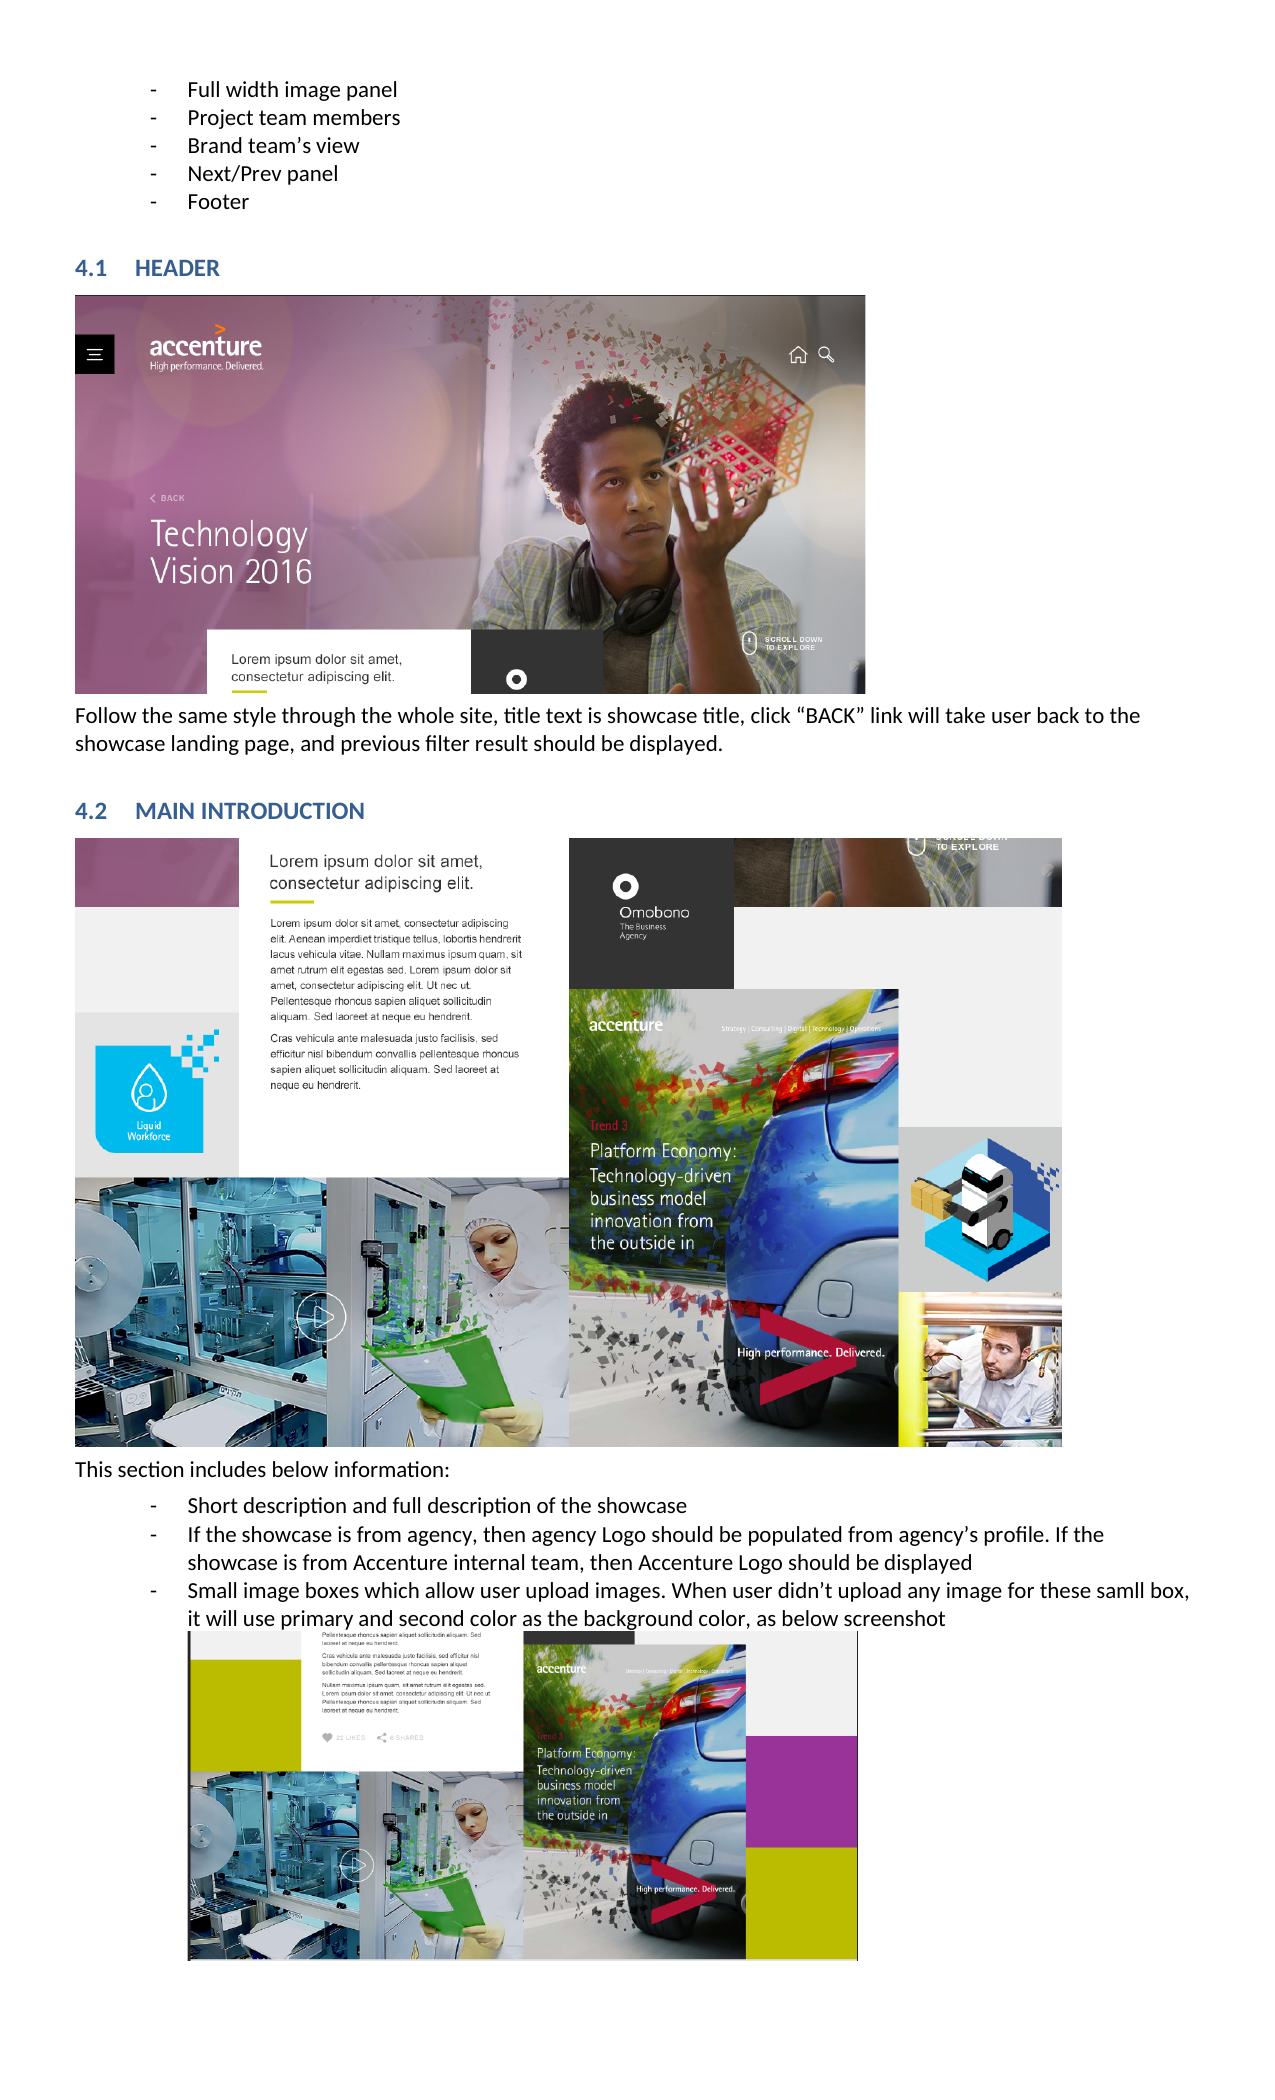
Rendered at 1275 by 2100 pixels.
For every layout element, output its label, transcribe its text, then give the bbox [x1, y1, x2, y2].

text Follow the same style through the whole site, title text is showcase title, click “BACK” link will take user back to the showcase landing page, and previous filter result should be displayed. [75, 701, 1200, 757]
list Full width image panel [150, 75, 1200, 103]
subtitle HEADER [75, 253, 1200, 283]
picture [75, 295, 866, 694]
list Short description and full description of the showcase [150, 1492, 1200, 1520]
list Project team members [150, 103, 1200, 131]
text This section includes below information: [75, 1455, 1200, 1483]
list Next/Prev panel [150, 159, 1200, 187]
list If the showcase is from agency, then agency Logo should be populated from agency’s profile. If the showcase is from Accenture internal team, then Accenture Logo should be displayed [150, 1520, 1200, 1576]
subtitle MAIN INTRODUCTION [75, 795, 1200, 826]
list Footer [150, 187, 1200, 215]
list Brand team’s view [150, 131, 1200, 159]
picture [75, 838, 1062, 1447]
picture [187, 1631, 858, 1961]
